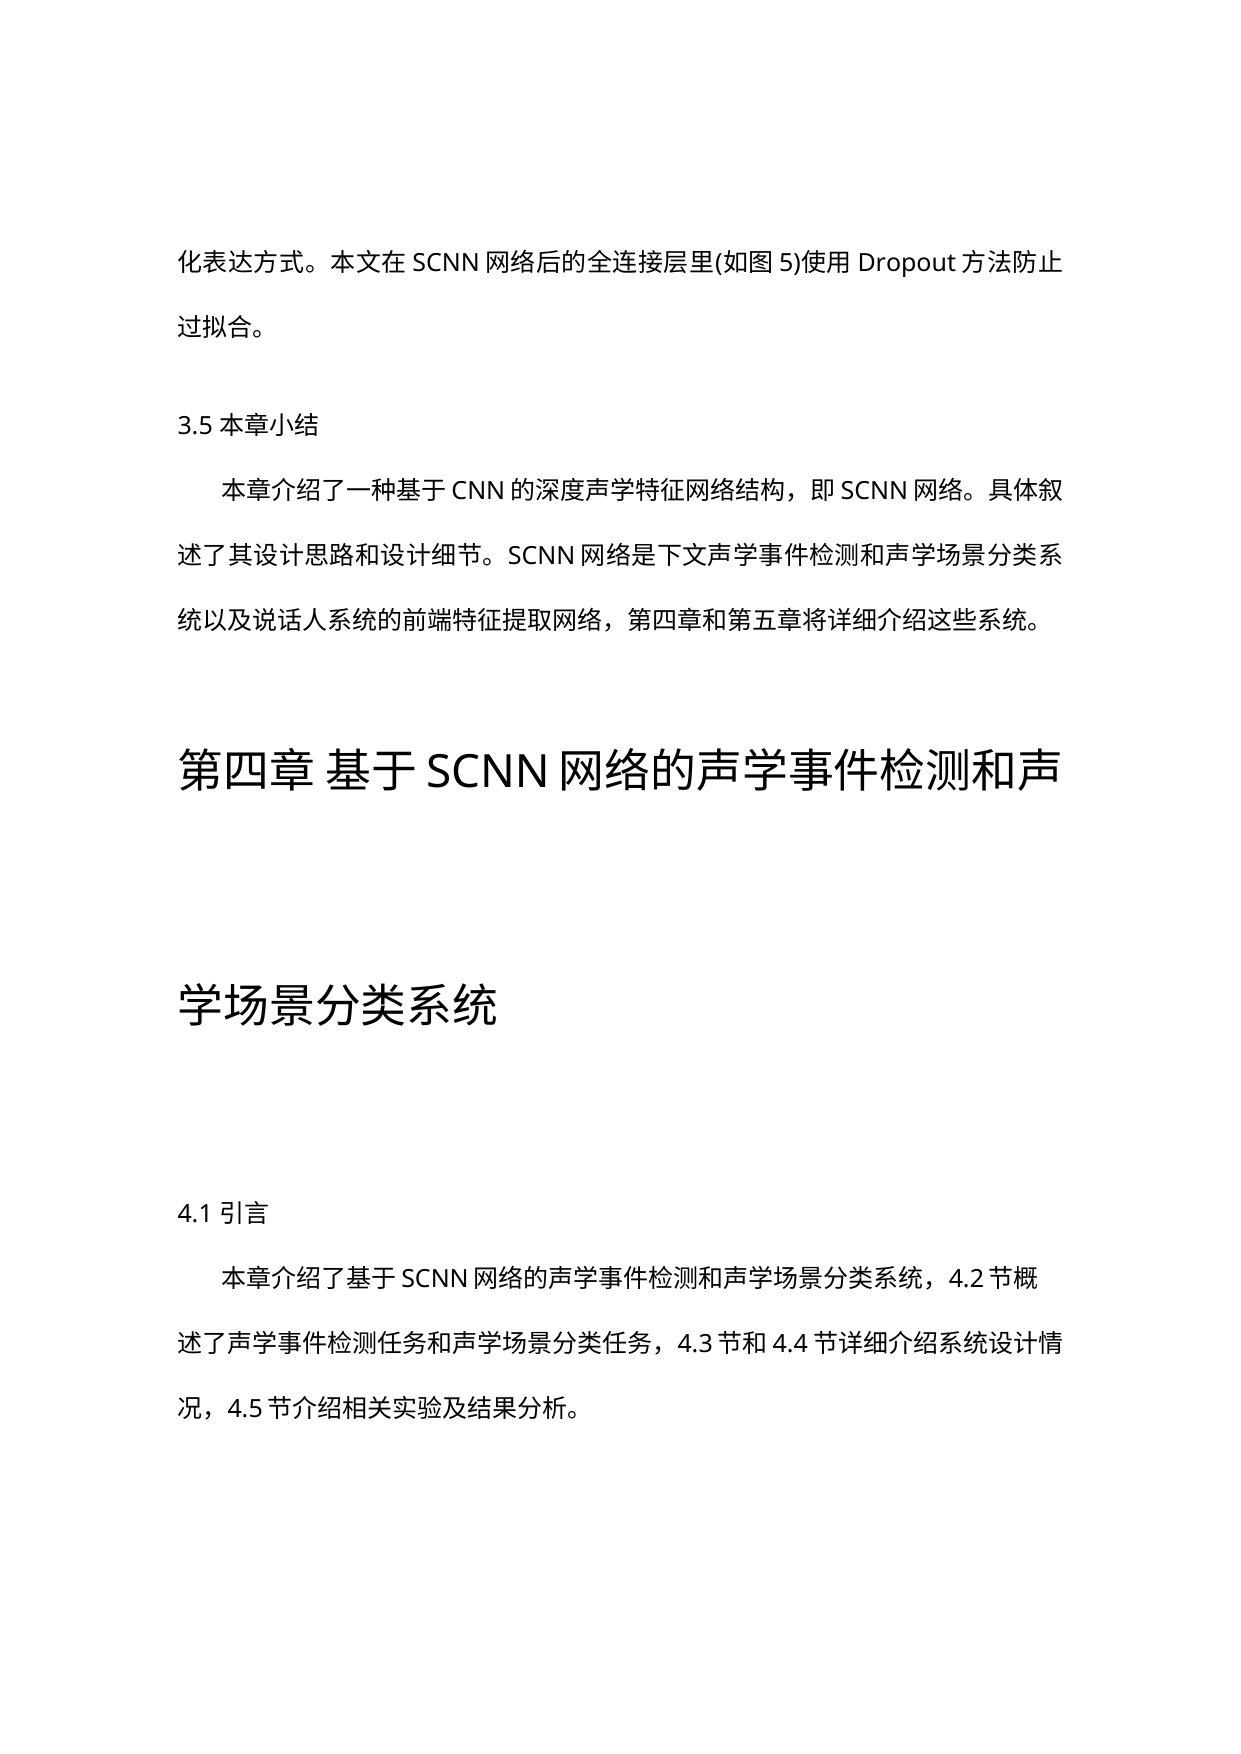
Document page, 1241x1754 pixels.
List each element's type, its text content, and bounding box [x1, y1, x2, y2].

text 3.5 本章小结 [177, 391, 1063, 456]
text 4.1 引言 [177, 1179, 1063, 1244]
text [177, 228, 1063, 358]
text 本章介绍了基于SCNN网络的声学事件检测和声学场景分类系统，4.2节概述了声学事件检测任务和声学场景分类任务，4.3节和4.4节详细介绍系统设计情况，4.5节介绍相关实验及结果分析。 [177, 1244, 1063, 1439]
text 本章介绍了一种基于CNN的深度声学特征网络结构，即SCNN网络。具体叙述了其设计思路和设计细节。SCNN网络是下文声学事件检测和声学场景分类系统以及说话人系统的前端特征提取网络，第四章和第五章将详细介绍这些系统。 [177, 456, 1063, 651]
text 第四章 基于SCNN网络的声学事件检测和声学场景分类系统 [177, 719, 1063, 1051]
